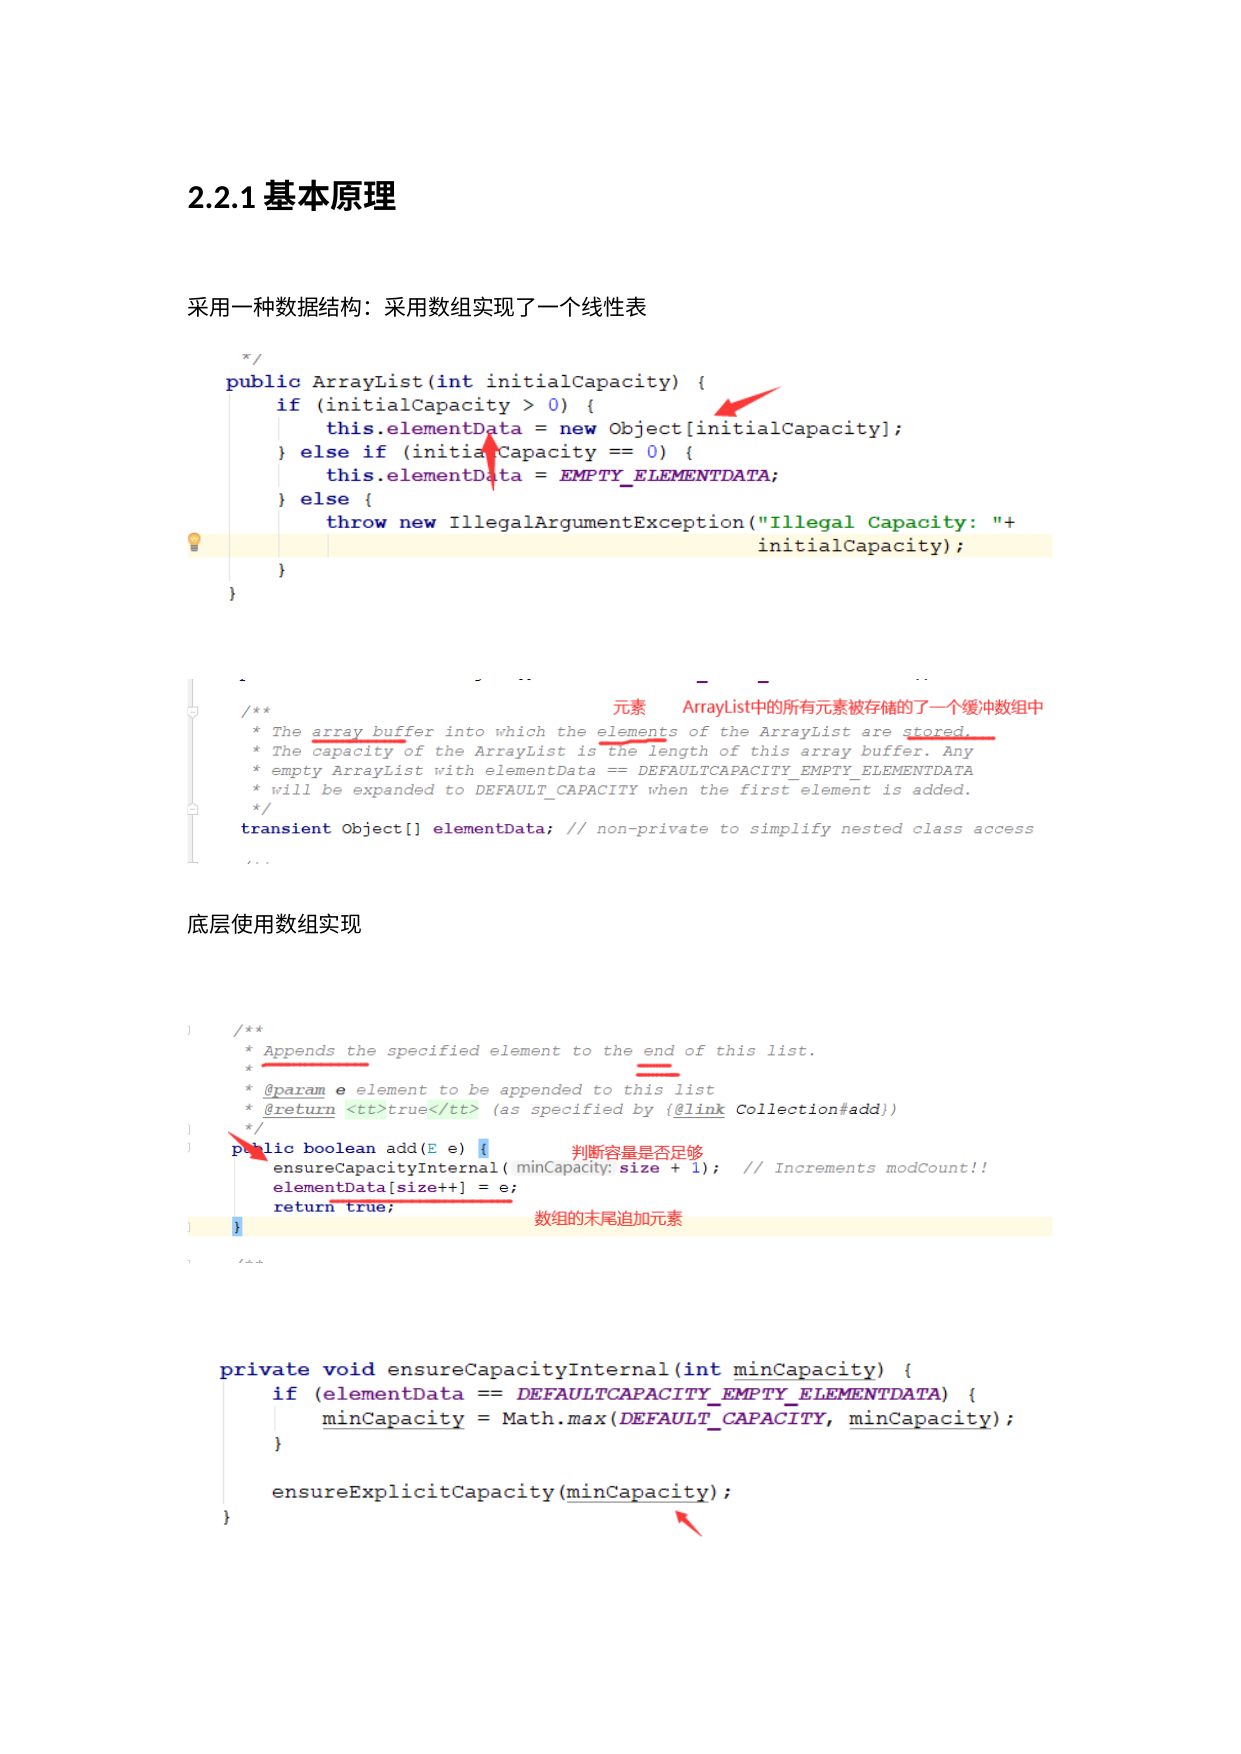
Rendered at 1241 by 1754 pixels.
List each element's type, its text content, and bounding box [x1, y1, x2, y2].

picture [187, 1329, 1053, 1539]
subtitle 2.2.1 基本原理 [187, 162, 1053, 227]
text 采用一种数据结构：采用数组实现了一个线性表 [187, 289, 1053, 322]
text 底层使用数组实现 [187, 907, 1053, 939]
picture [187, 1004, 1053, 1263]
picture [187, 679, 1053, 864]
picture [187, 354, 1053, 623]
